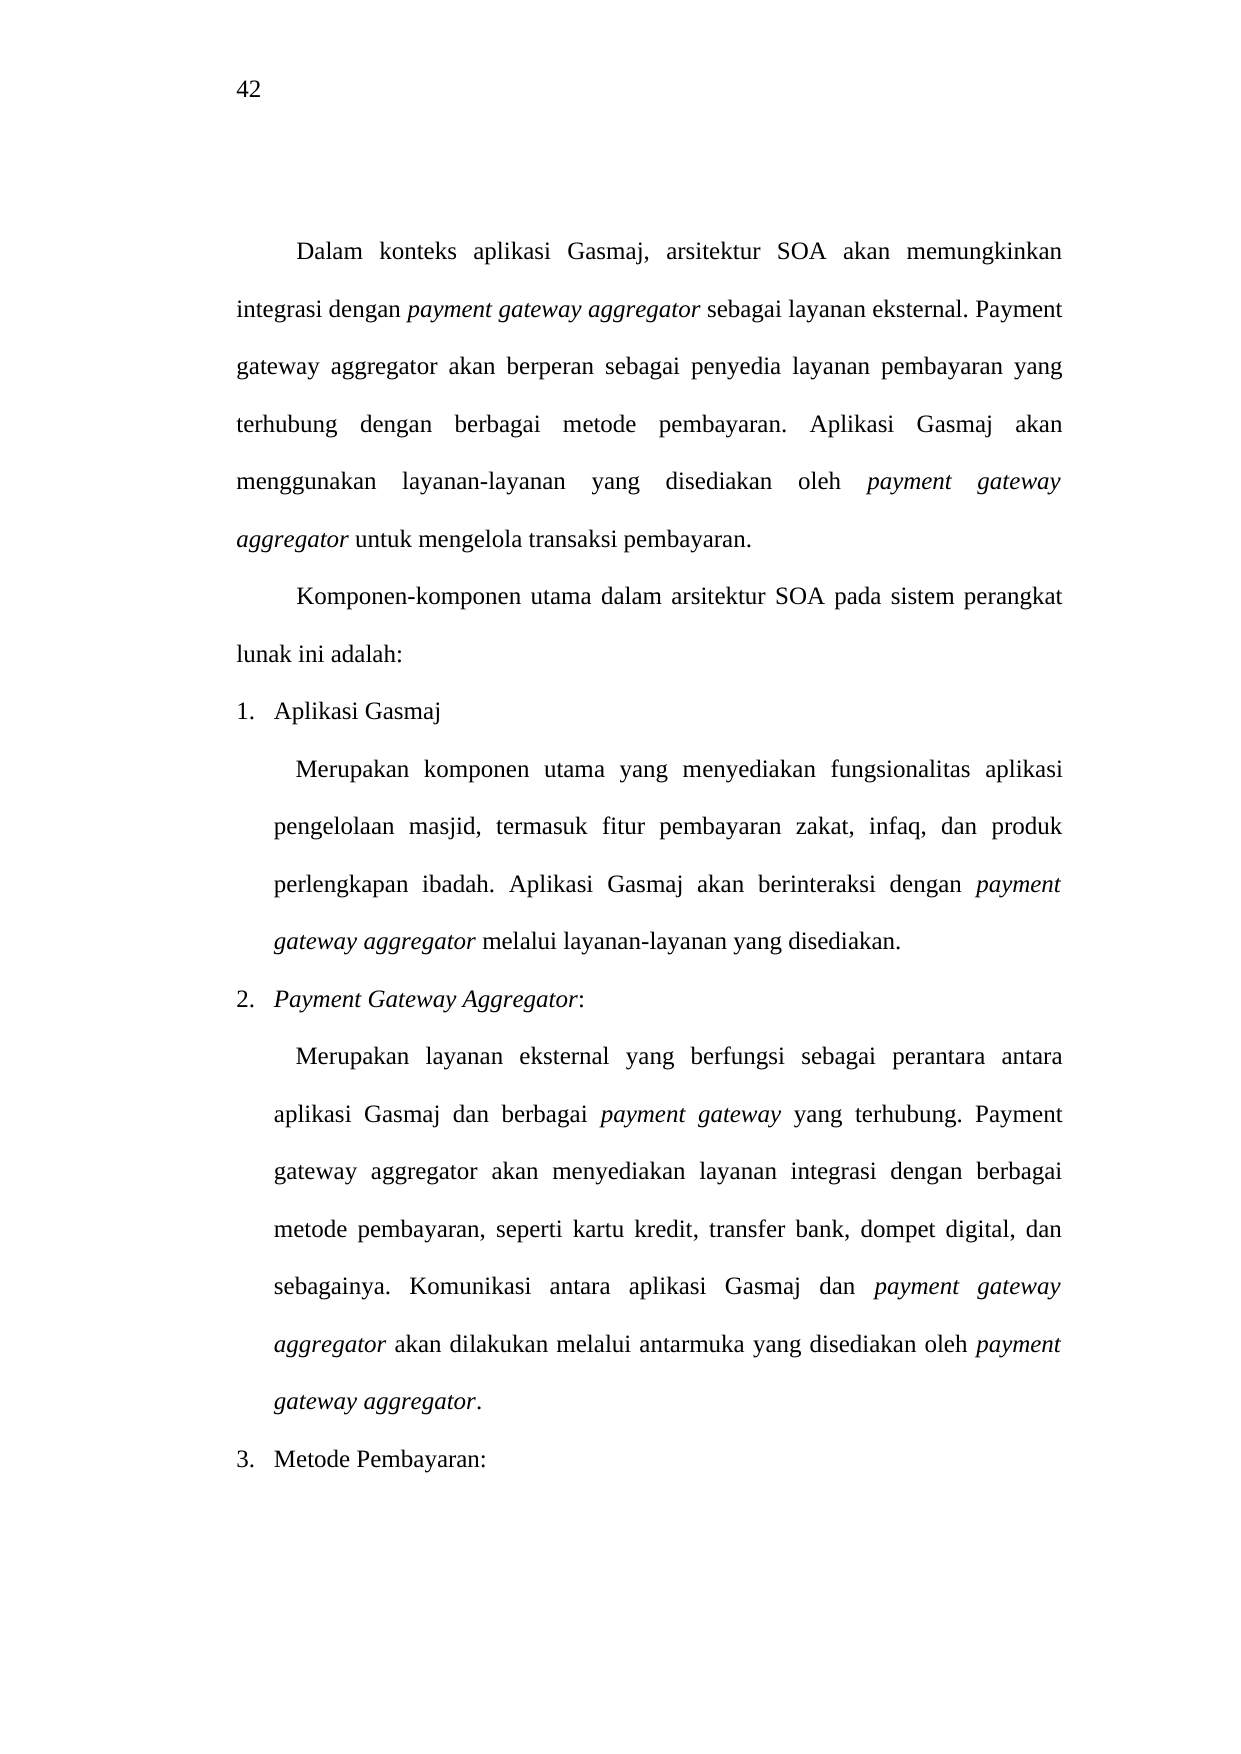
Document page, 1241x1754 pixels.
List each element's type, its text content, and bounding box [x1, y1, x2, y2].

list Merupakan komponen utama yang menyediakan fungsionalitas aplikasi pengelolaan masjid, termasuk fitur pembayaran zakat, infaq, dan produk perlengkapan ibadah. Aplikasi Gasmaj akan berinteraksi dengan payment gateway aggregator melalui layanan-layanan yang disediakan. [274, 754, 1063, 955]
list Aplikasi Gasmaj [236, 696, 1063, 725]
list Merupakan layanan eksternal yang berfungsi sebagai perantara antara aplikasi Gasmaj dan berbagai payment gateway yang terhubung. Payment gateway aggregator akan menyediakan layanan integrasi dengan berbagai metode pembayaran, seperti kartu kredit, transfer bank, dompet digital, dan sebagainya. Komunikasi antara aplikasi Gasmaj dan payment gateway aggregator akan dilakukan melalui antarmuka yang disediakan oleh payment gateway aggregator. [274, 1041, 1063, 1415]
text Komponen-komponen utama dalam arsitektur SOA pada sistem perangkat lunak ini adalah: [236, 581, 1063, 667]
text Dalam konteks aplikasi Gasmaj, arsitektur SOA akan memungkinkan integrasi dengan payment gateway aggregator sebagai layanan eksternal. Payment gateway aggregator akan berperan sebagai penyedia layanan pembayaran yang terhubung dengan berbagai metode pembayaran. Aplikasi Gasmaj akan menggunakan layanan-layanan yang disediakan oleh payment gateway aggregator untuk mengelola transaksi pembayaran. [236, 236, 1063, 552]
list Payment Gateway Aggregator: [236, 984, 1063, 1012]
list Metode Pembayaran: [236, 1444, 1063, 1472]
